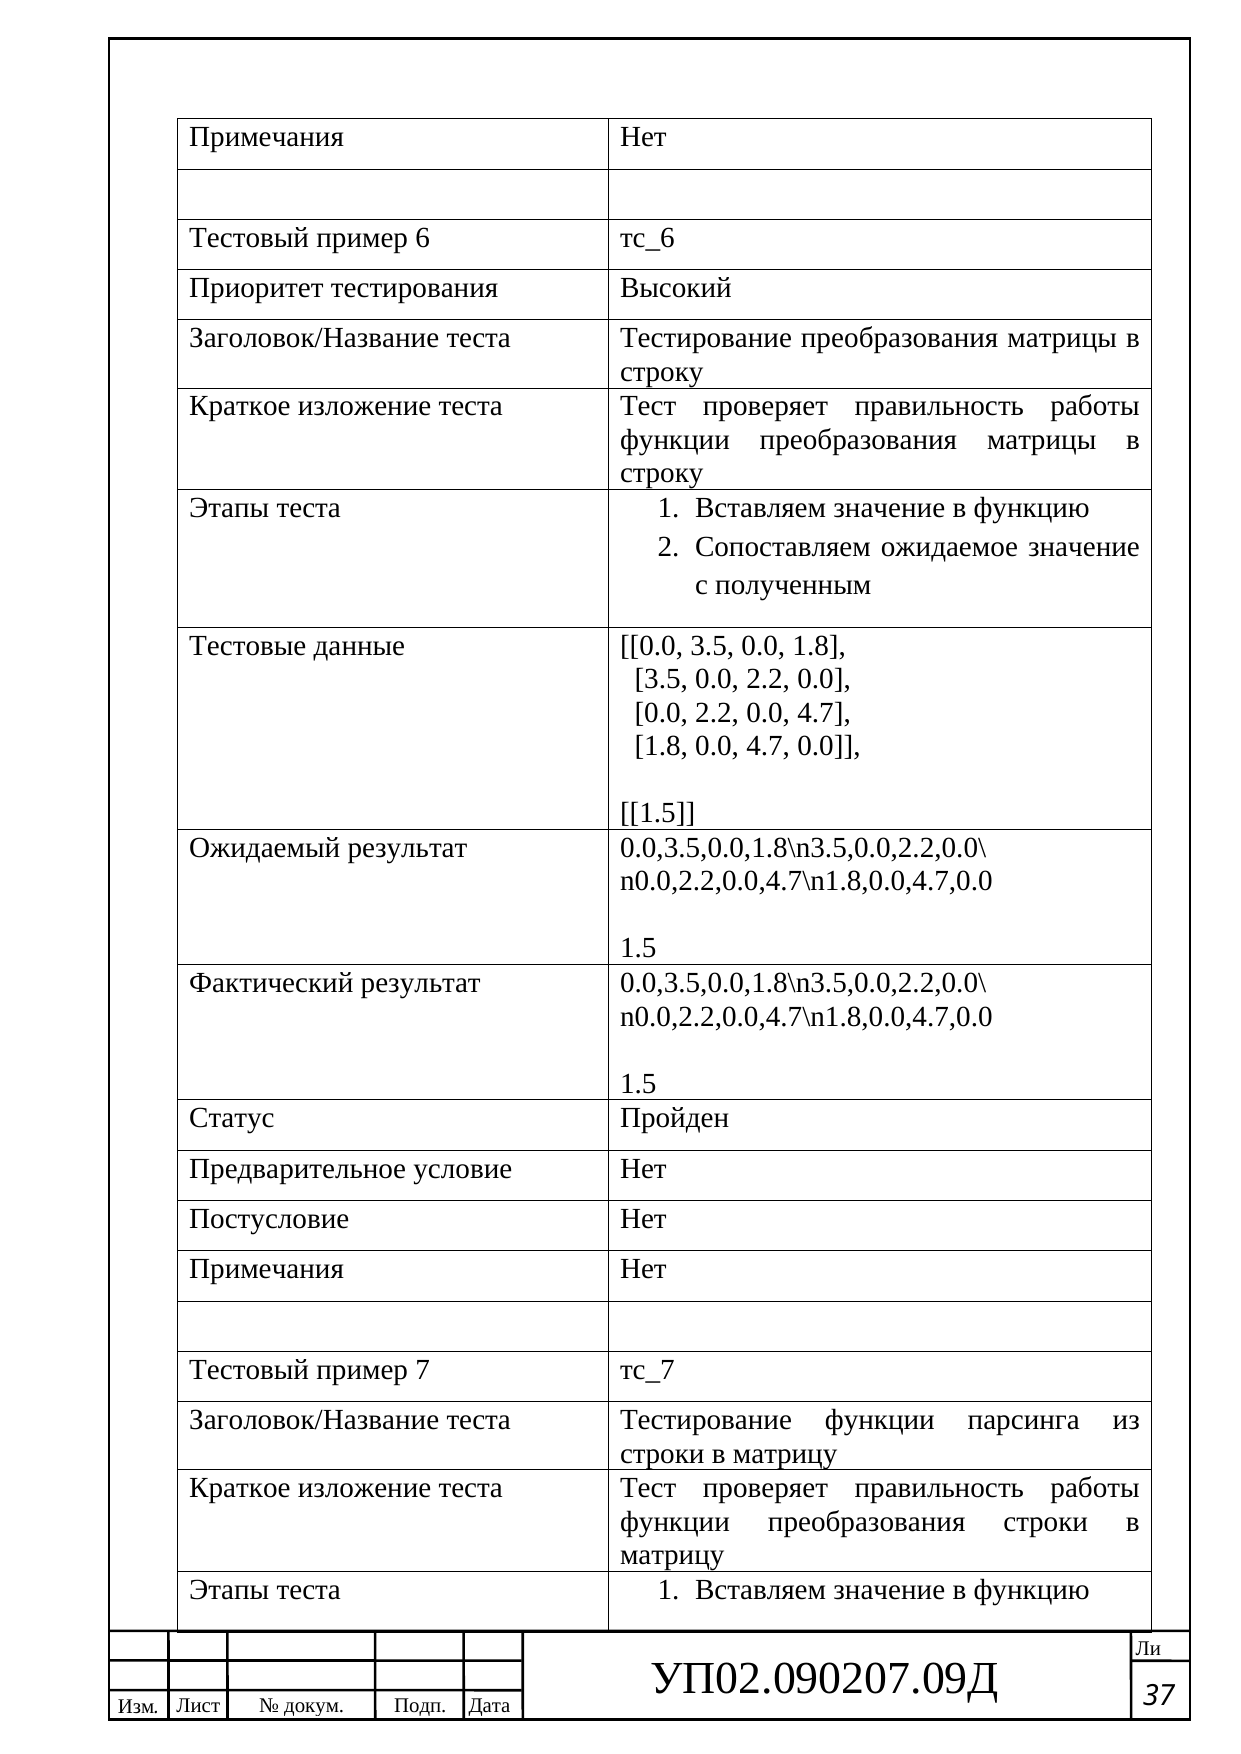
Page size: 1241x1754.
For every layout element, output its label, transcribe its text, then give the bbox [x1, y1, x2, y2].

table_cell [609, 1302, 1151, 1351]
table_cell тс_7 [609, 1352, 1151, 1401]
table_cell Заголовок/Название теста [178, 1402, 608, 1469]
table_cell Нет [609, 1251, 1151, 1301]
table_cell Вставляем значение в функцию Сопоставляем ожидаемое значение с полученным [609, 490, 1151, 627]
table_cell Фактический результат [178, 965, 608, 1099]
table_cell Нет [609, 1151, 1151, 1200]
table_cell Тестовый пример 7 [178, 1352, 608, 1401]
table_cell [[0.0, 3.5, 0.0, 1.8], [3.5, 0.0, 2.2, 0.0], [0.0, 2.2, 0.0, 4.7], [1.8, 0.0, 4.7, 0.0]], [[1.5]] [609, 628, 1151, 829]
table_cell Заголовок/Название теста [178, 320, 608, 387]
table_cell Ожидаемый результат [178, 830, 608, 964]
table_cell Примечания [178, 119, 608, 168]
table_cell [178, 1302, 608, 1351]
table_cell тс_6 [609, 220, 1151, 269]
table_cell Высокий [609, 270, 1151, 319]
table_cell Предварительное условие [178, 1151, 608, 1200]
table_cell 0.0,3.5,0.0,1.8\n3.5,0.0,2.2,0.0\n0.0,2.2,0.0,4.7\n1.8,0.0,4.7,0.0 1.5 [609, 830, 1151, 964]
table_cell Тест проверяет правильность работы функции преобразования строки в матрицу [609, 1470, 1151, 1571]
table_cell [178, 170, 608, 219]
table_cell [609, 170, 1151, 219]
table_cell Нет [609, 1201, 1151, 1250]
table_cell Этапы теста [178, 1572, 608, 1631]
table_cell Краткое изложение теста [178, 389, 608, 489]
table_cell Тестирование функции парсинга из строки в матрицу [609, 1402, 1151, 1469]
table_cell Пройден [609, 1100, 1151, 1150]
table_cell Примечания [178, 1251, 608, 1301]
table_cell Тест проверяет правильность работы функции преобразования матрицы в строку [609, 389, 1151, 489]
table_cell Статус [178, 1100, 608, 1150]
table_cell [609, 1572, 1151, 1631]
table_cell Приоритет тестирования [178, 270, 608, 319]
table_cell Краткое изложение теста [178, 1470, 608, 1571]
table_cell Тестовый пример 6 [178, 220, 608, 269]
table_cell Этапы теста [178, 490, 608, 627]
table_cell Нет [609, 119, 1151, 168]
table_cell Постусловие [178, 1201, 608, 1250]
table_cell 0.0,3.5,0.0,1.8\n3.5,0.0,2.2,0.0\n0.0,2.2,0.0,4.7\n1.8,0.0,4.7,0.0 1.5 [609, 965, 1151, 1099]
table_cell Тестовые данные [178, 628, 608, 829]
table_cell Тестирование преобразования матрицы в строку [609, 320, 1151, 387]
